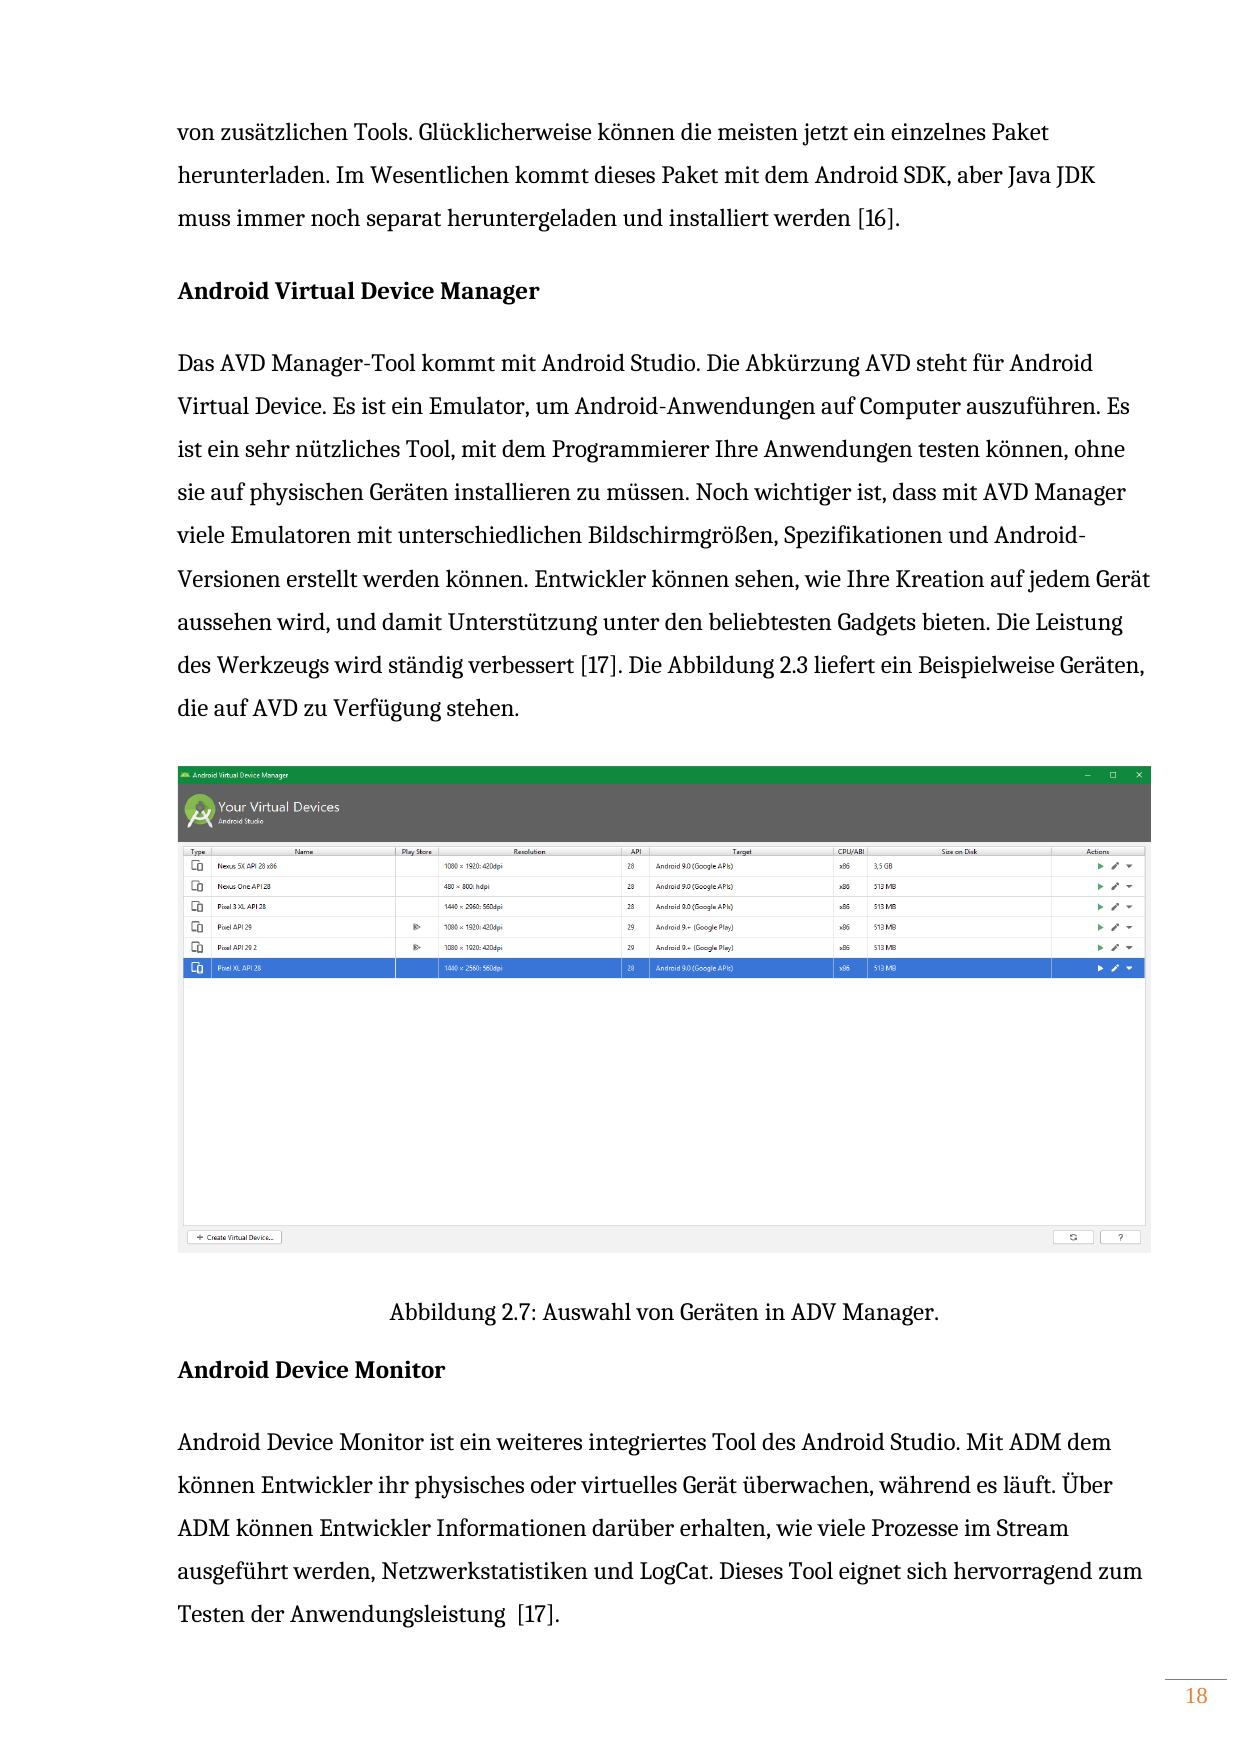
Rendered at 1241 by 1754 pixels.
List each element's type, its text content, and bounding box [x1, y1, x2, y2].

subtitle Android Device Monitor [177, 1356, 1152, 1384]
subtitle Android Virtual Device Manager [177, 277, 1152, 305]
text Android Device Monitor ist ein weiteres integriertes Tool des Android Studio. Mit ADM dem können Entwickler ihr physisches oder virtuelles Gerät überwachen, während es läuft. Über ADM können Entwickler Informationen darüber erhalten, wie viele Prozesse im Stream ausgeführt werden, Netzwerkstatistiken und LogCat. Dieses Tool eignet sich hervorragend zum Testen der Anwendungsleistung [17]. [177, 1428, 1152, 1629]
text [177, 118, 1152, 233]
picture [177, 766, 1151, 1254]
text Das AVD Manager-Tool kommt mit Android Studio. Die Abkürzung AVD steht für Android Virtual Device. Es ist ein Emulator, um Android-Anwendungen auf Computer auszuführen. Es ist ein sehr nützliches Tool, mit dem Programmierer Ihre Anwendungen testen können, ohne sie auf physischen Geräten installieren zu müssen. Noch wichtiger ist, dass mit AVD Manager viele Emulatoren mit unterschiedlichen Bildschirmgrößen, Spezifikationen und Android-Versionen erstellt werden können. Entwickler können sehen, wie Ihre Kreation auf jedem Gerät aussehen wird, und damit Unterstützung unter den beliebtesten Gadgets bieten. Die Leistung des Werkzeugs wird ständig verbessert [17]. Die Abbildung 2.3 liefert ein Beispielweise Geräten, die auf AVD zu Verfügung stehen. [177, 349, 1152, 723]
